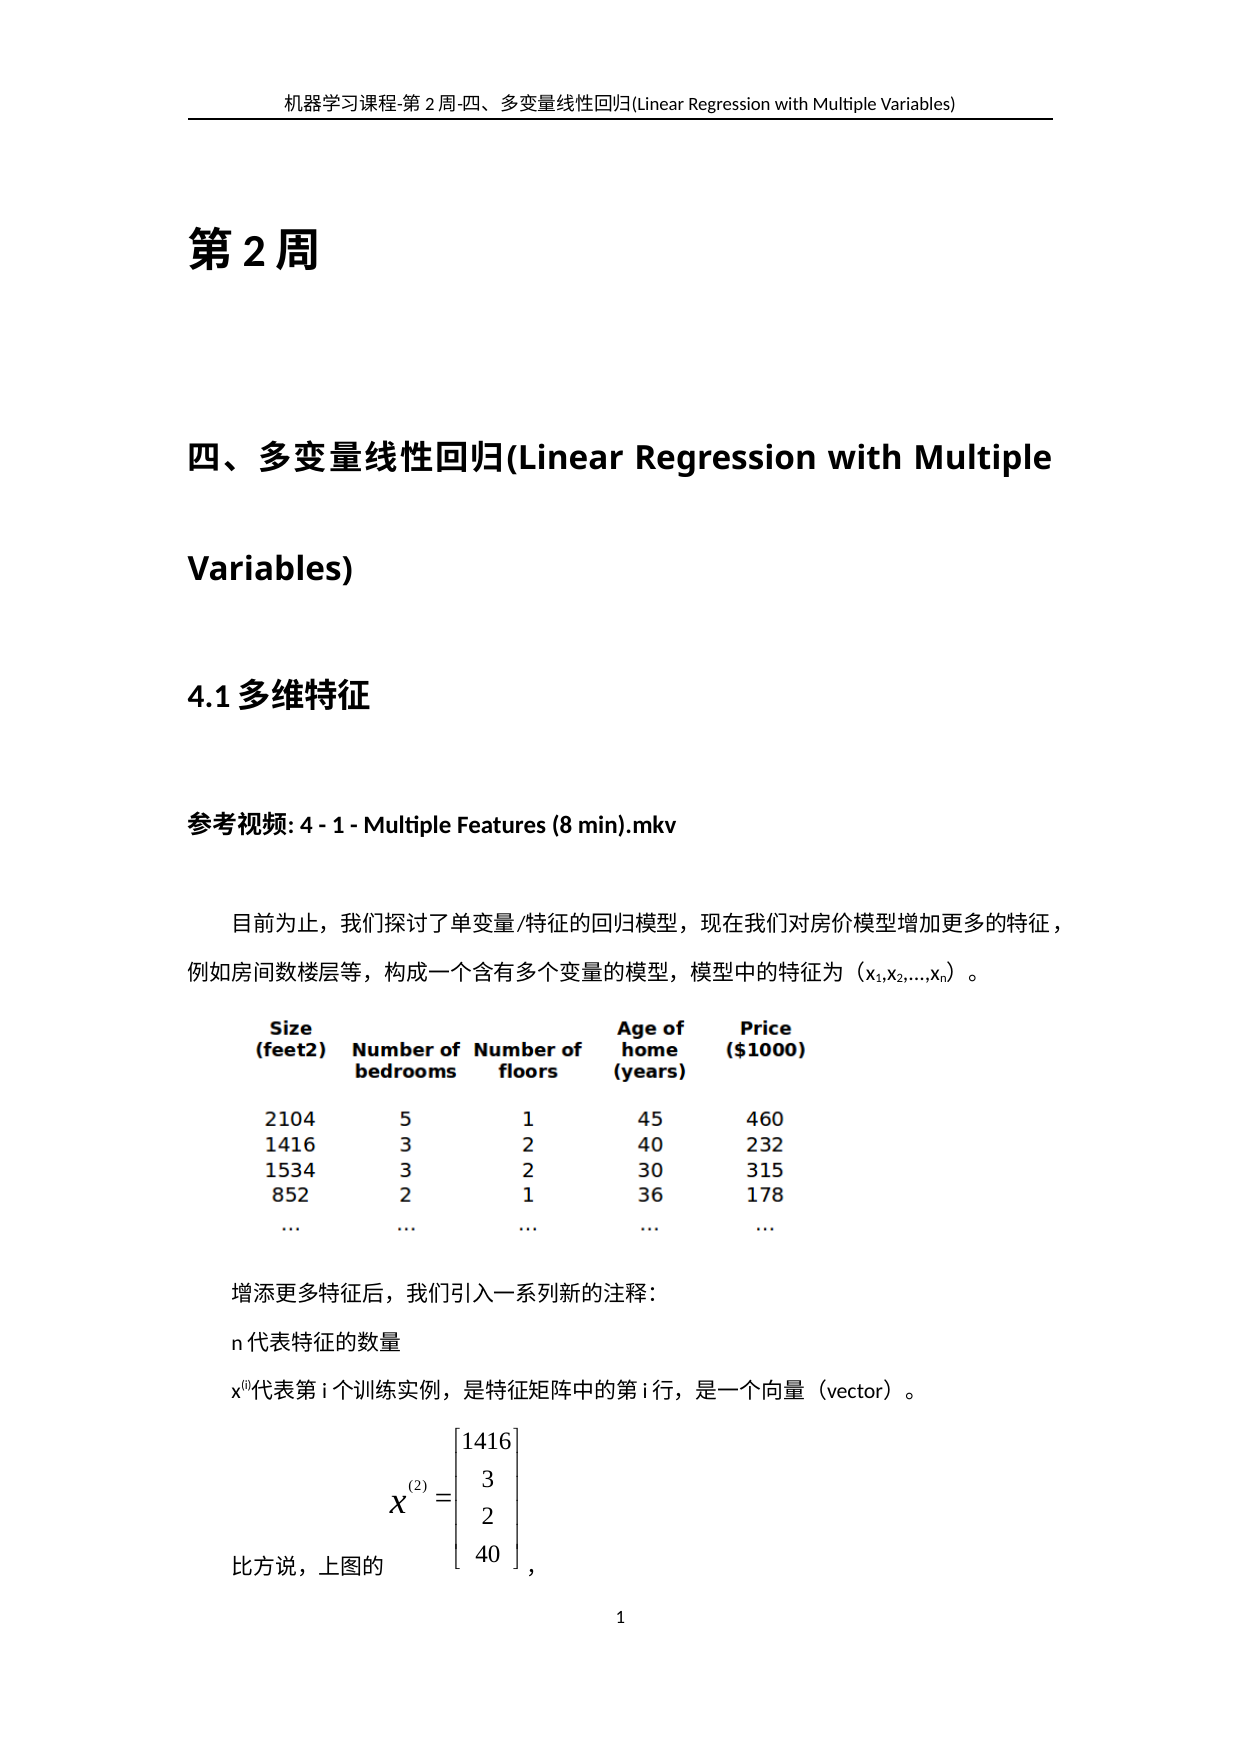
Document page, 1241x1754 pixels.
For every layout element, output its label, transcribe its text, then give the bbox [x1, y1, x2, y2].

text 四、多变量线性回归(Linear Regression with Multiple Variables) [187, 423, 1053, 600]
text 第2周 [187, 197, 1053, 295]
text n 代表特征的数量 [187, 1324, 1053, 1357]
text 比方说，上图的， [187, 1421, 1053, 1583]
text 参考视频: 4 - 1 - Multiple Features (8 min).mkv [187, 790, 1053, 855]
text 4.1 多维特征 [187, 660, 1053, 725]
text 目前为止，我们探讨了单变量/特征的回归模型，现在我们对房价模型增加更多的特征，例如房间数楼层等，构成一个含有多个变量的模型，模型中的特征为（x1,x2,...,xn）。 [187, 906, 1053, 987]
text x(i)代表第 i 个训练实例，是特征矩阵中的第i行，是一个向量（vector）。 [187, 1373, 1053, 1405]
picture [231, 1002, 830, 1255]
text 增添更多特征后，我们引入一系列新的注释： [187, 1276, 1053, 1308]
